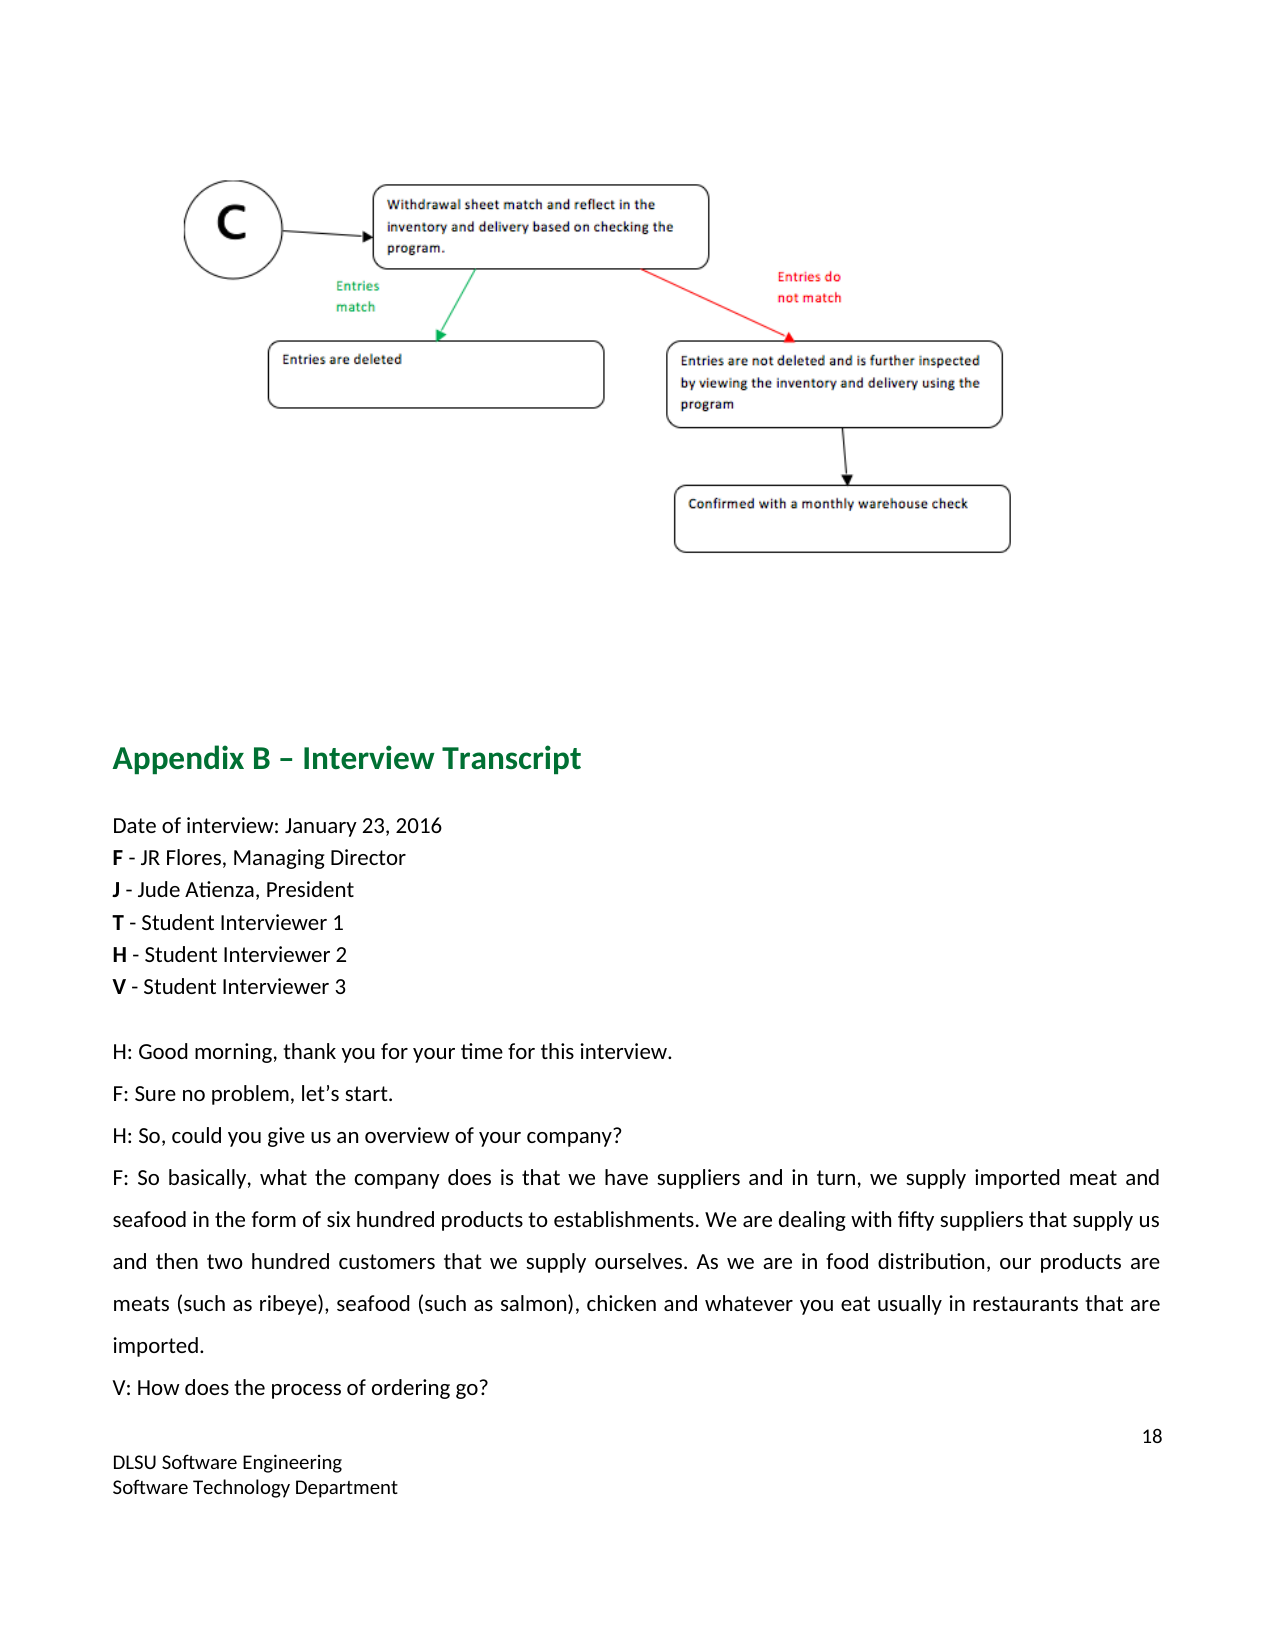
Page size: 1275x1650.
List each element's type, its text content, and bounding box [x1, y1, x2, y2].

text V: How does the process of ordering go? [112, 1373, 1162, 1401]
text J - Jude Atienza, President [112, 875, 1162, 903]
text Appendix B – Interview Transcript [112, 737, 1162, 778]
text T - Student Interviewer 1 [112, 908, 1162, 936]
text H: So, could you give us an overview of your company? [112, 1121, 1162, 1149]
text F: Sure no problem, let’s start. [112, 1079, 1162, 1107]
text V - Student Interviewer 3 [112, 972, 1162, 1000]
text H - Student Interviewer 2 [112, 940, 1162, 968]
picture [112, 150, 1163, 700]
text F - JR Flores, Managing Director [112, 843, 1162, 871]
text F: So basically, what the company does is that we have suppliers and in turn, we supply imported meat and seafood in the form of six hundred products to establishments. We are dealing with fifty suppliers that supply us and then two hundred customers that we supply ourselves. As we are in food distribution, our products are meats (such as ribeye), seafood (such as salmon), chicken and whatever you eat usually in restaurants that are imported. [112, 1163, 1162, 1359]
text Date of interview: January 23, 2016 [112, 811, 1162, 839]
text H: Good morning, thank you for your time for this interview. [112, 1037, 1162, 1065]
